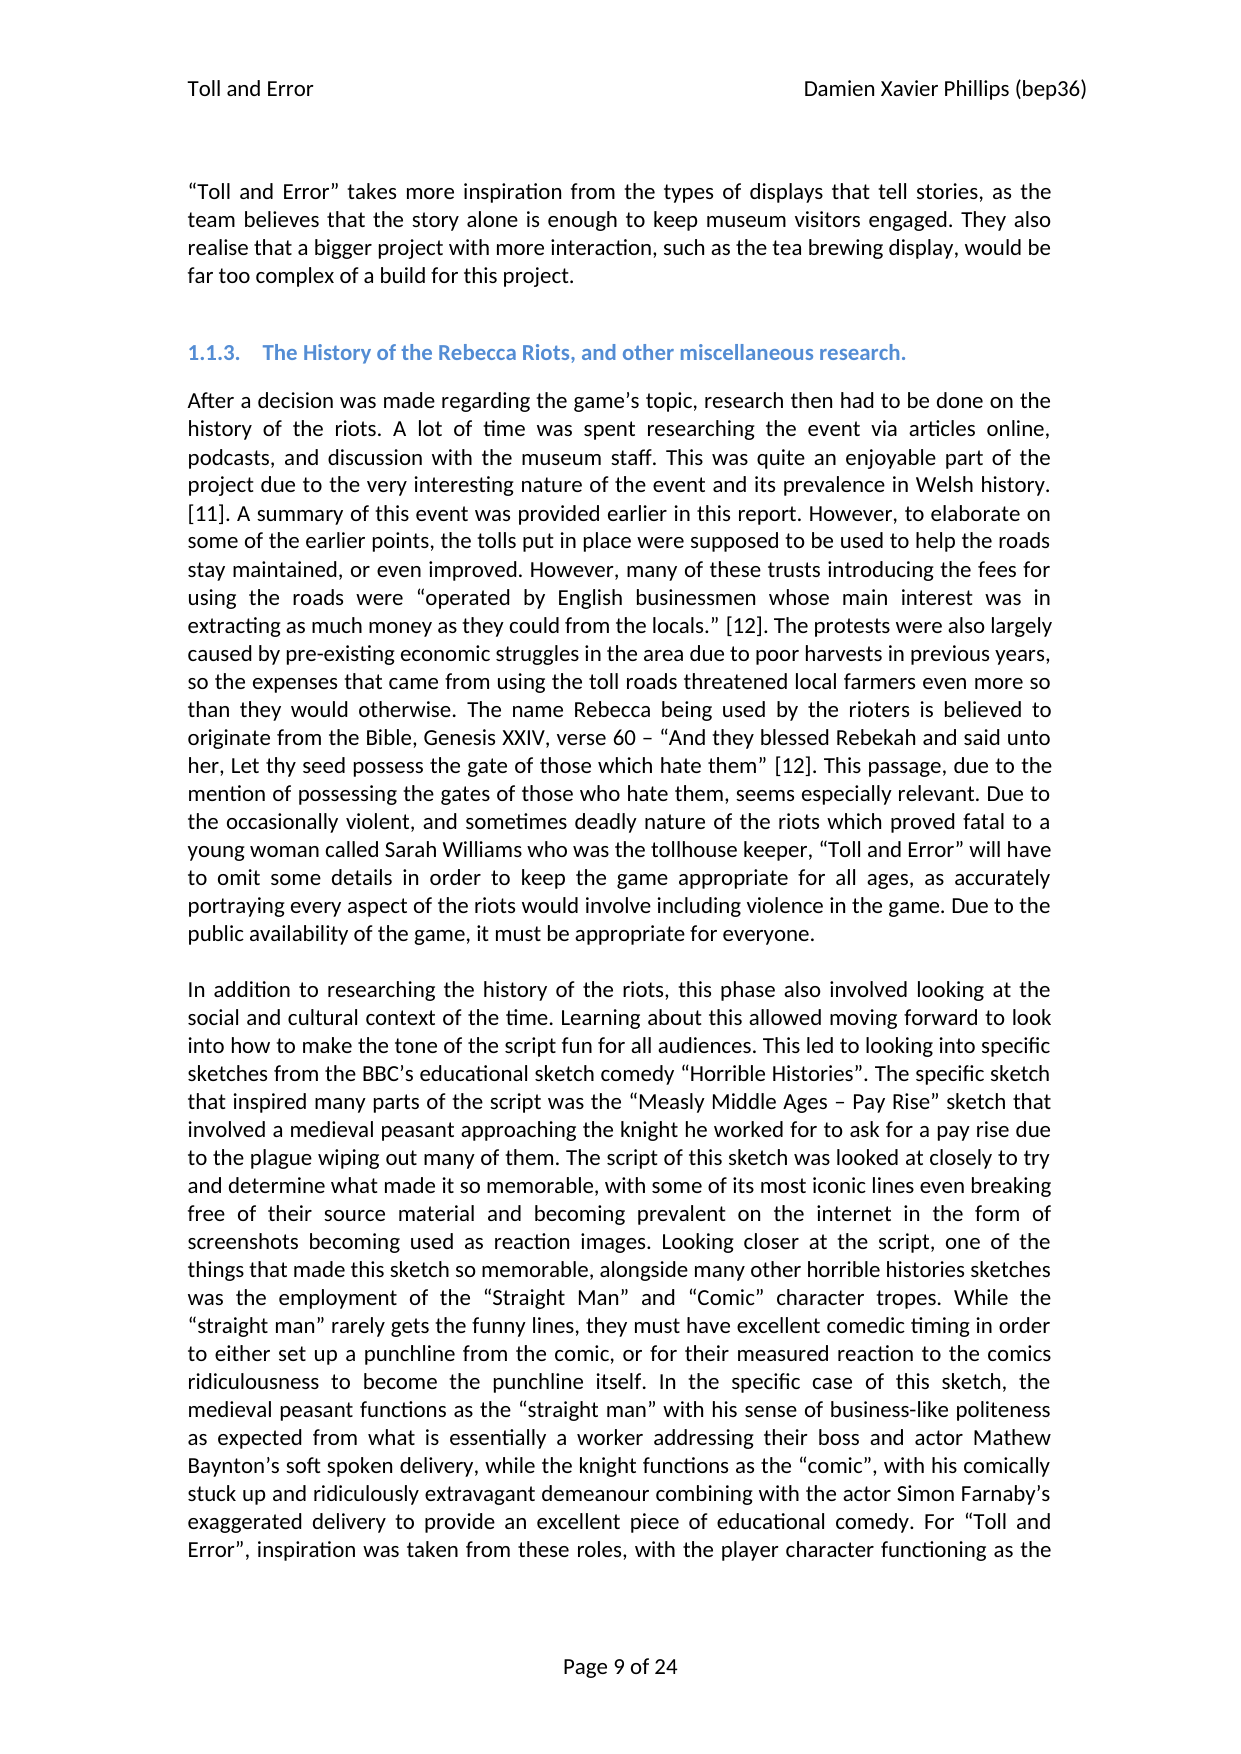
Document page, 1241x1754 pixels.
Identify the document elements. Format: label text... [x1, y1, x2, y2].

text After a decision was made regarding the game’s topic, research then had to be done on the history of the riots. A lot of time was spent researching the event via articles online, podcasts, and discussion with the museum staff. This was quite an enjoyable part of the project due to the very interesting nature of the event and its prevalence in Welsh history.. A summary of this event was provided earlier in this report. However, to elaborate on some of the earlier points, the tolls put in place were supposed to be used to help the roads stay maintained, or even improved. However, many of these trusts introducing the fees for using the roads were “operated by English businessmen whose main interest was in extracting as much money as they could from the locals.”. The protests were also largely caused by pre-existing economic struggles in the area due to poor harvests in previous years, so the expenses that came from using the toll roads threatened local farmers even more so than they would otherwise. The name Rebecca being used by the rioters is believed to originate from the Bible, Genesis XXIV, verse 60 – “And they blessed Rebekah and said unto her, Let thy seed possess the gate of those which hate them” . This passage, due to the mention of possessing the gates of those who hate them, seems especially relevant. Due to the occasionally violent, and sometimes deadly nature of the riots which proved fatal to a young woman called Sarah Williams who was the tollhouse keeper, “Toll and Error” will have to omit some details in order to keep the game appropriate for all ages, as accurately portraying every aspect of the riots would involve including violence in the game. Due to the public availability of the game, it must be appropriate for everyone. [187, 387, 1053, 947]
subtitle The History of the Rebecca Riots, and other miscellaneous research. [187, 338, 1053, 366]
text “Toll and Error” takes more inspiration from the types of displays that tell stories, as the team believes that the story alone is enough to keep museum visitors engaged. They also realise that a bigger project with more interaction, such as the tea brewing display, would be far too complex of a build for this project. [187, 177, 1053, 289]
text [187, 975, 1053, 1563]
